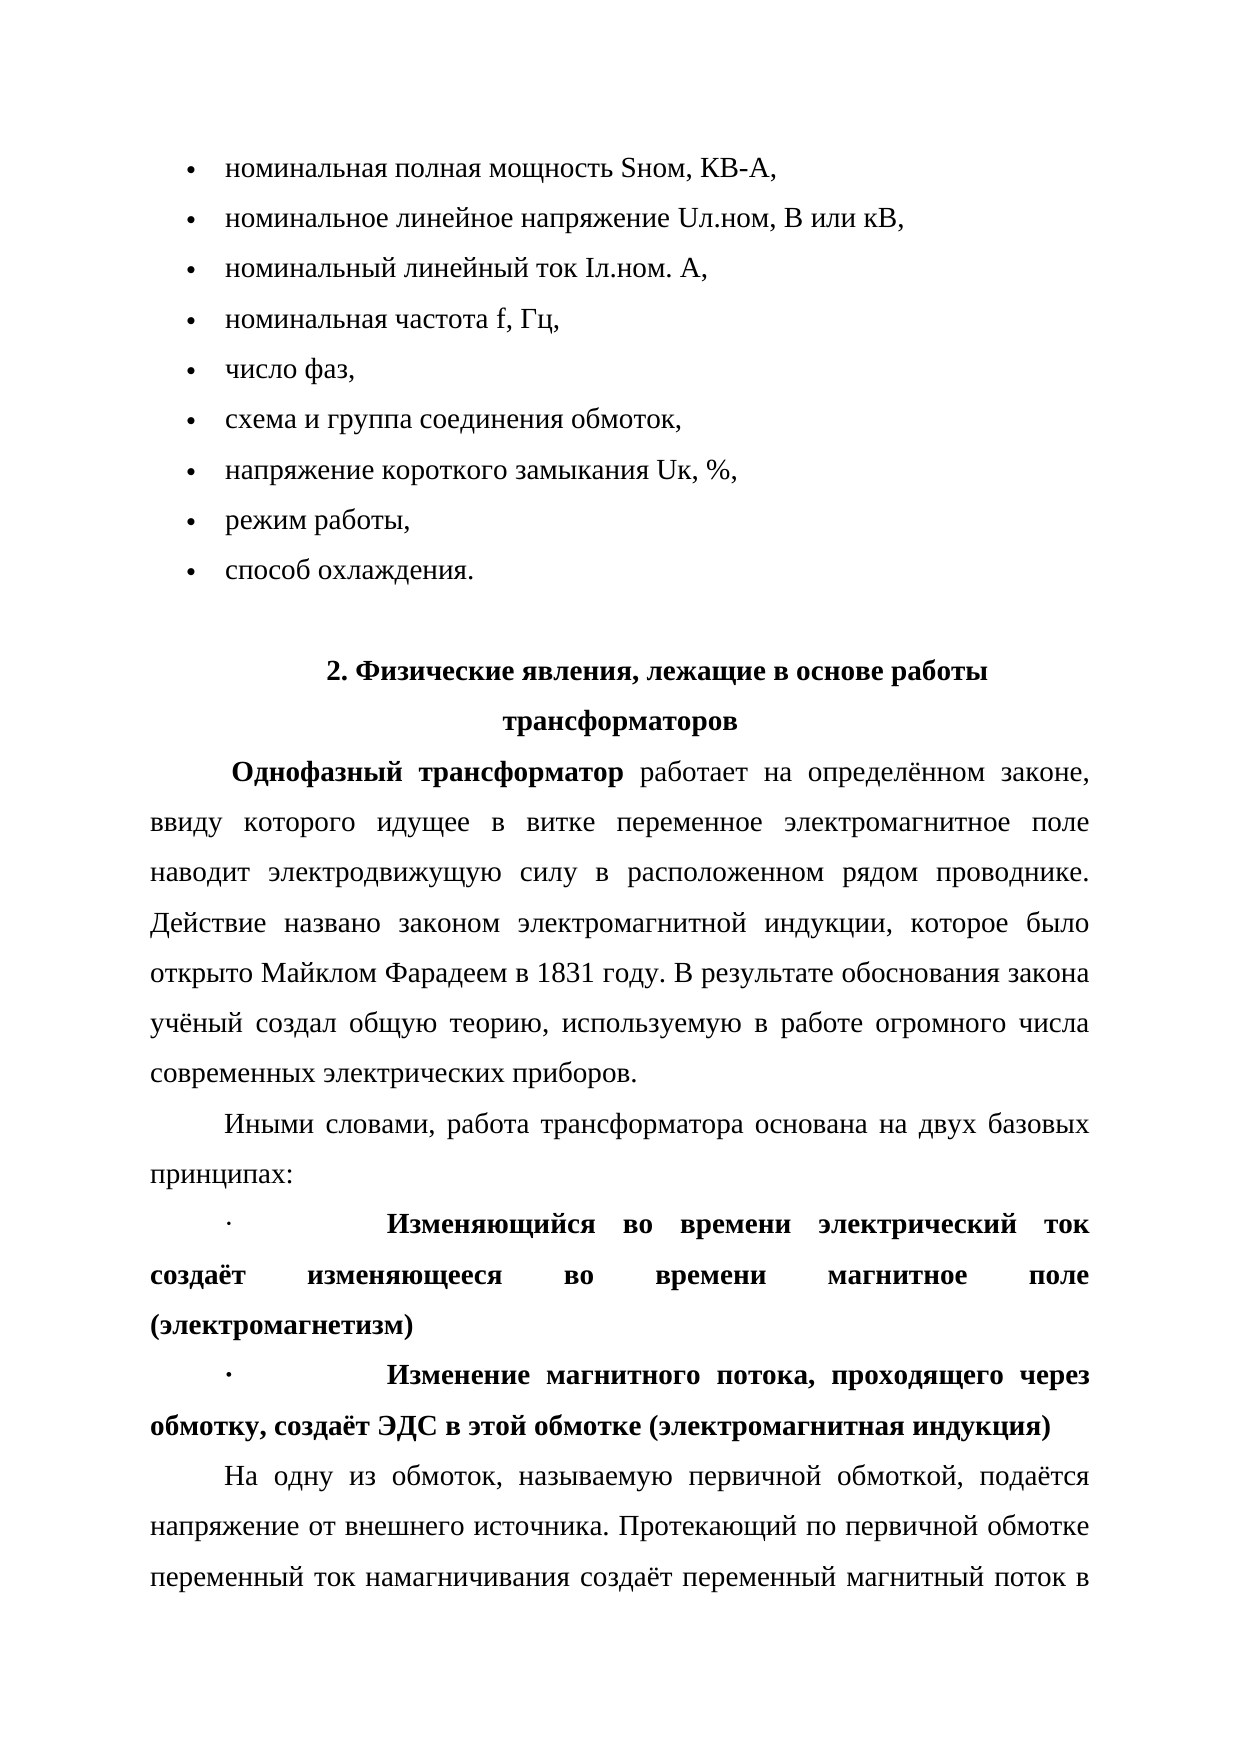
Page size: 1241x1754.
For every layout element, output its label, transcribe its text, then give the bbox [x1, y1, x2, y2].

list номинальная частота f, Гц, [187, 301, 1090, 334]
list число фаз, [187, 351, 1090, 385]
list способ охлаждения. [187, 552, 1090, 586]
list режим работы, [187, 502, 1090, 536]
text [150, 1458, 1090, 1592]
text Однофазный трансформатор работает на определённом законе, ввиду которого идущее в витке переменное электромагнитное поле наводит электродвижущую силу в расположенном рядом проводнике. Действие названо законом электромагнитной индукции, которое было открыто Майклом Фарадеем в 1831 году. В результате обоснования закона учёный создал общую теорию, используемую в работе огромного числа современных электрических приборов. [150, 754, 1090, 1089]
list схема и группа соединения обмоток, [187, 402, 1090, 435]
list номинальный линейный ток Iл.ном. А, [187, 251, 1090, 284]
text · Изменение магнитного потока, проходящего через обмотку, создаёт ЭДС в этой обмотке (электромагнитная индукция) [150, 1357, 1090, 1441]
text Иными словами, работа трансформатора основана на двух базовых принципах: [150, 1106, 1090, 1190]
list номинальная полная мощность Sном, КВ-А, [187, 150, 1090, 183]
list номинальное линейное напряжение Uл.ном, В или кВ, [187, 200, 1090, 234]
text 2. Физические явления, лежащие в основе работы трансформаторов [150, 653, 1090, 737]
text · Изменяющийся во времени электрический ток создаёт изменяющееся во времени магнитное поле (электромагнетизм) [150, 1207, 1090, 1341]
list напряжение короткого замыкания Uк, %, [187, 452, 1090, 485]
